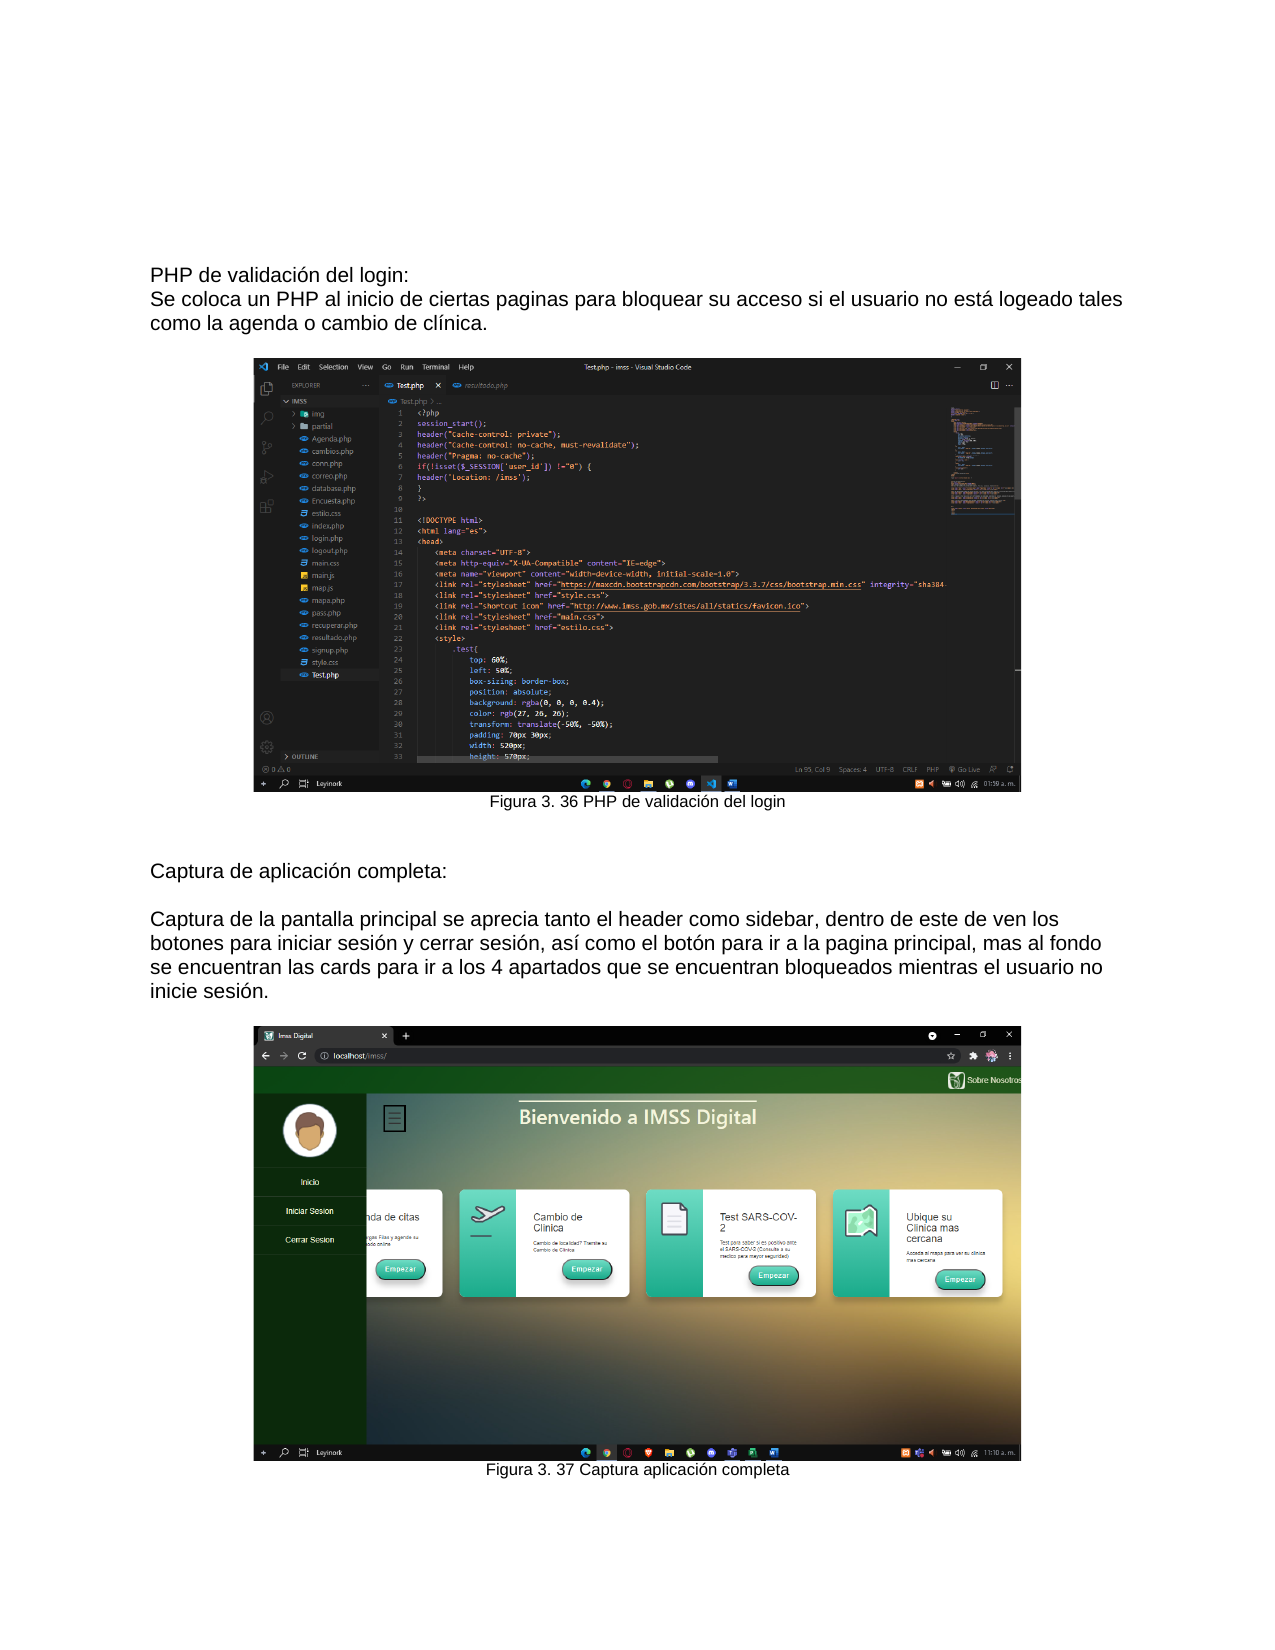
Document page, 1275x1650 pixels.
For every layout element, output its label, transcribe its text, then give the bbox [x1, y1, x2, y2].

text Captura de aplicación completa: [150, 859, 1125, 883]
text PHP de validación del login: [150, 262, 1125, 286]
picture [253, 1026, 1022, 1461]
text Figura 3. 36 PHP de validación del login [150, 792, 1125, 811]
picture [253, 358, 1022, 792]
text Se coloca un PHP al inicio de ciertas paginas para bloquear su acceso si el usuario no está logeado tales como la agenda o cambio de clínica. [150, 286, 1125, 334]
text Figura 3. 37 Captura aplicación completa [150, 1460, 1125, 1479]
text Captura de la pantalla principal se aprecia tanto el header como sidebar, dentro de este de ven los botones para iniciar sesión y cerrar sesión, así como el botón para ir a la pagina principal, mas al fondo se encuentran las cards para ir a los 4 apartados que se encuentran bloqueados mientras el usuario no inicie sesión. [150, 907, 1125, 1003]
